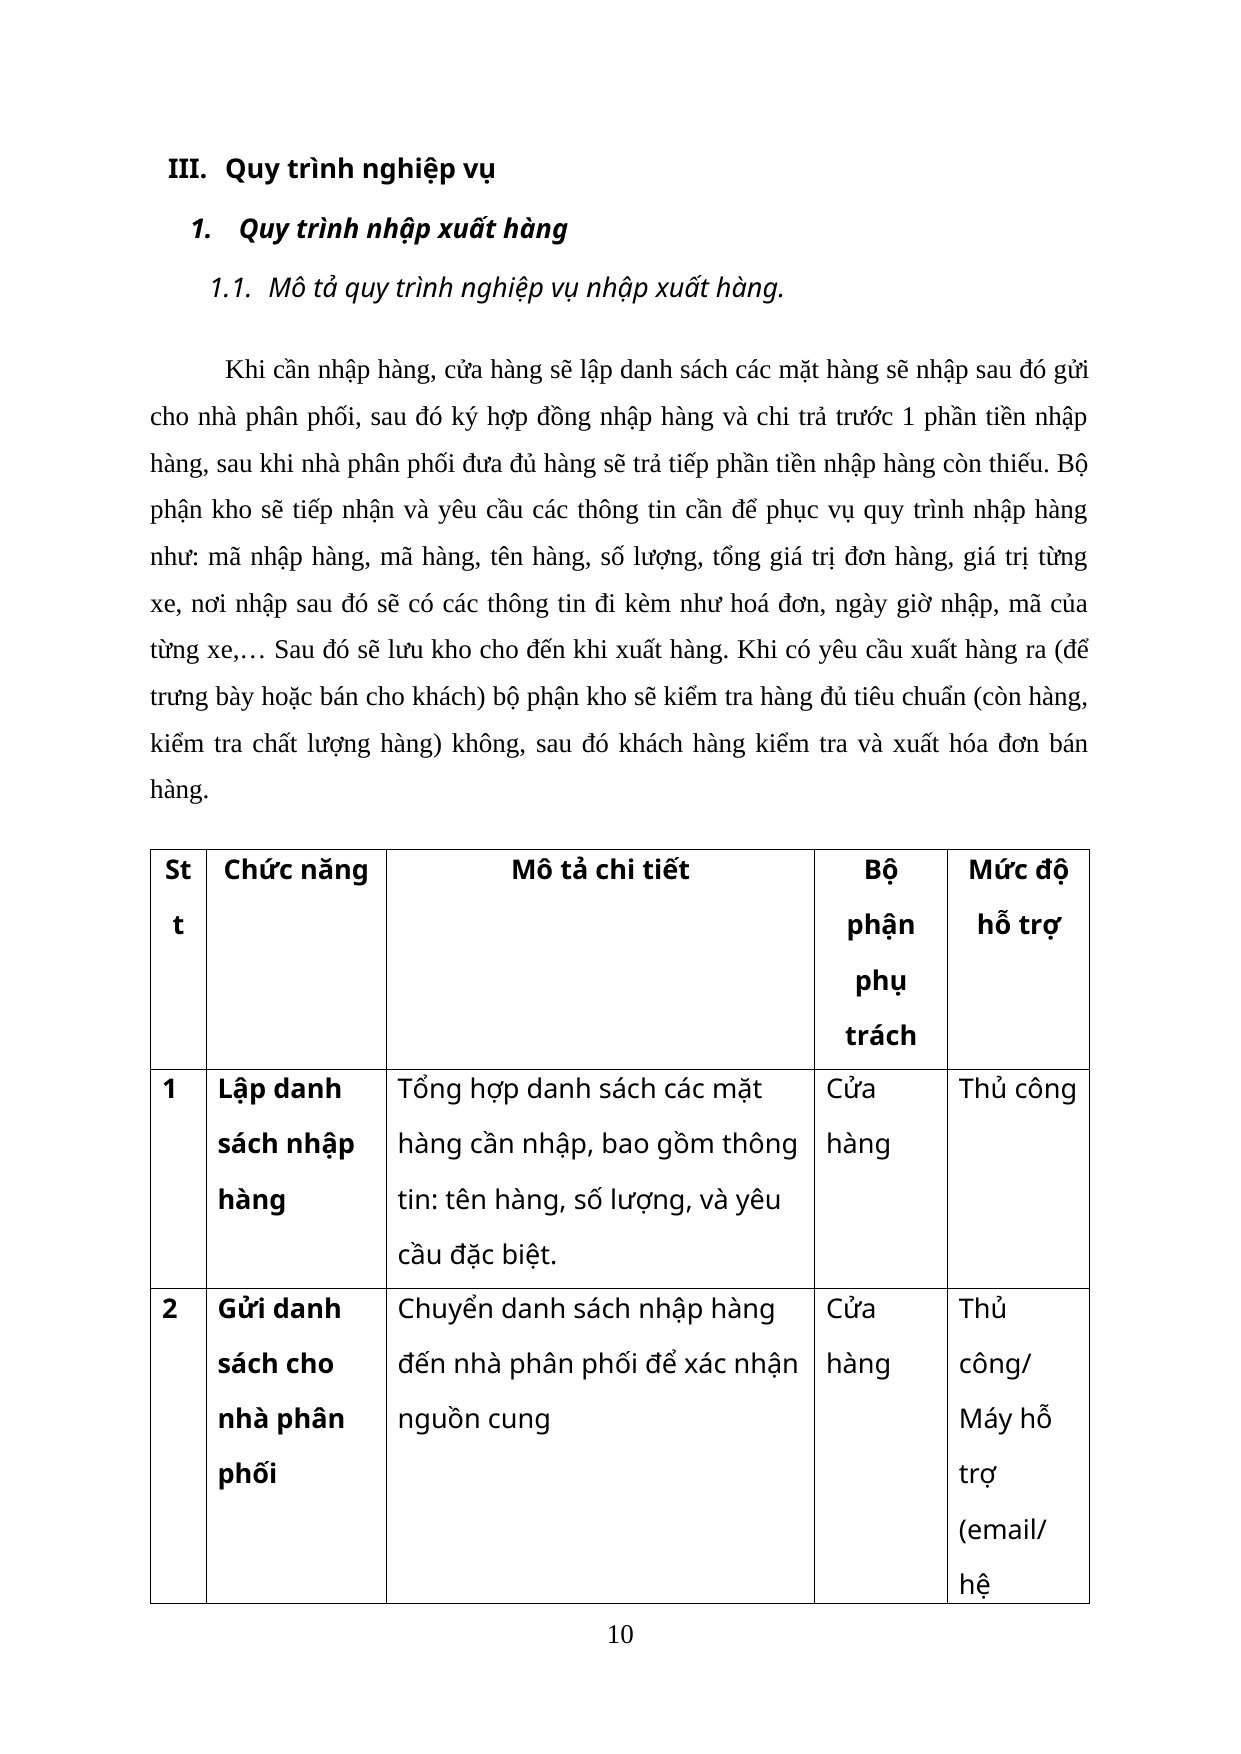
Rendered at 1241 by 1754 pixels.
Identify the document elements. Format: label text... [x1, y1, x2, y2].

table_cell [207, 1289, 386, 1602]
table_header Chức năng [207, 850, 386, 1069]
subtitle Quy trình nhập xuất hàng [201, 209, 1090, 246]
table_cell Tổng hợp danh sách các mặt hàng cần nhập, bao gồm thông tin: tên hàng, số lượng, và yêu cầu đặc biệt. [387, 1070, 814, 1288]
text Khi cần nhập hàng, cửa hàng sẽ lập danh sách các mặt hàng sẽ nhập sau đó gửi cho nhà phân phối, sau đó ký hợp đồng nhập hàng và chi trả trước 1 phần tiền nhập hàng, sau khi nhà phân phối đưa đủ hàng sẽ trả tiếp phần tiền nhập hàng còn thiếu. Bộ phận kho sẽ tiếp nhận và yêu cầu các thông tin cần để phục vụ quy trình nhập hàng như: mã nhập hàng, mã hàng, tên hàng, số lượng, tổng giá trị đơn hàng, giá trị từng xe, nơi nhập sau đó sẽ có các thông tin đi kèm như hoá đơn, ngày giờ nhập, mã của từng xe,… Sau đó sẽ lưu kho cho đến khi xuất hàng. Khi có yêu cầu xuất hàng ra (để trưng bày hoặc bán cho khách) bộ phận kho sẽ kiểm tra hàng đủ tiêu chuẩn (còn hàng, kiểm tra chất lượng hàng) không, sau đó khách hàng kiểm tra và xuất hóa đơn bán hàng. [150, 353, 1090, 804]
table_cell Cửa hàng [815, 1289, 947, 1602]
subtitle Mô tả quy trình nghiệp vụ nhập xuất hàng. [231, 269, 1090, 306]
table_header Mô tả chi tiết [387, 850, 814, 1069]
subtitle Quy trình nghiệp vụ [187, 150, 1090, 187]
table_cell 2 [151, 1289, 206, 1602]
table_cell Thủ công [948, 1070, 1089, 1288]
table_cell Cửa hàng [815, 1070, 947, 1288]
table_header Stt [151, 850, 206, 1069]
table_header Mức độ hỗ trợ [948, 850, 1089, 1069]
table_cell 1 [151, 1070, 206, 1288]
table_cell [387, 1289, 814, 1602]
table_header Bộ phận phụ trách [815, 850, 947, 1069]
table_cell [948, 1289, 1089, 1602]
table_cell Lập danh sách nhập hàng [207, 1070, 386, 1288]
